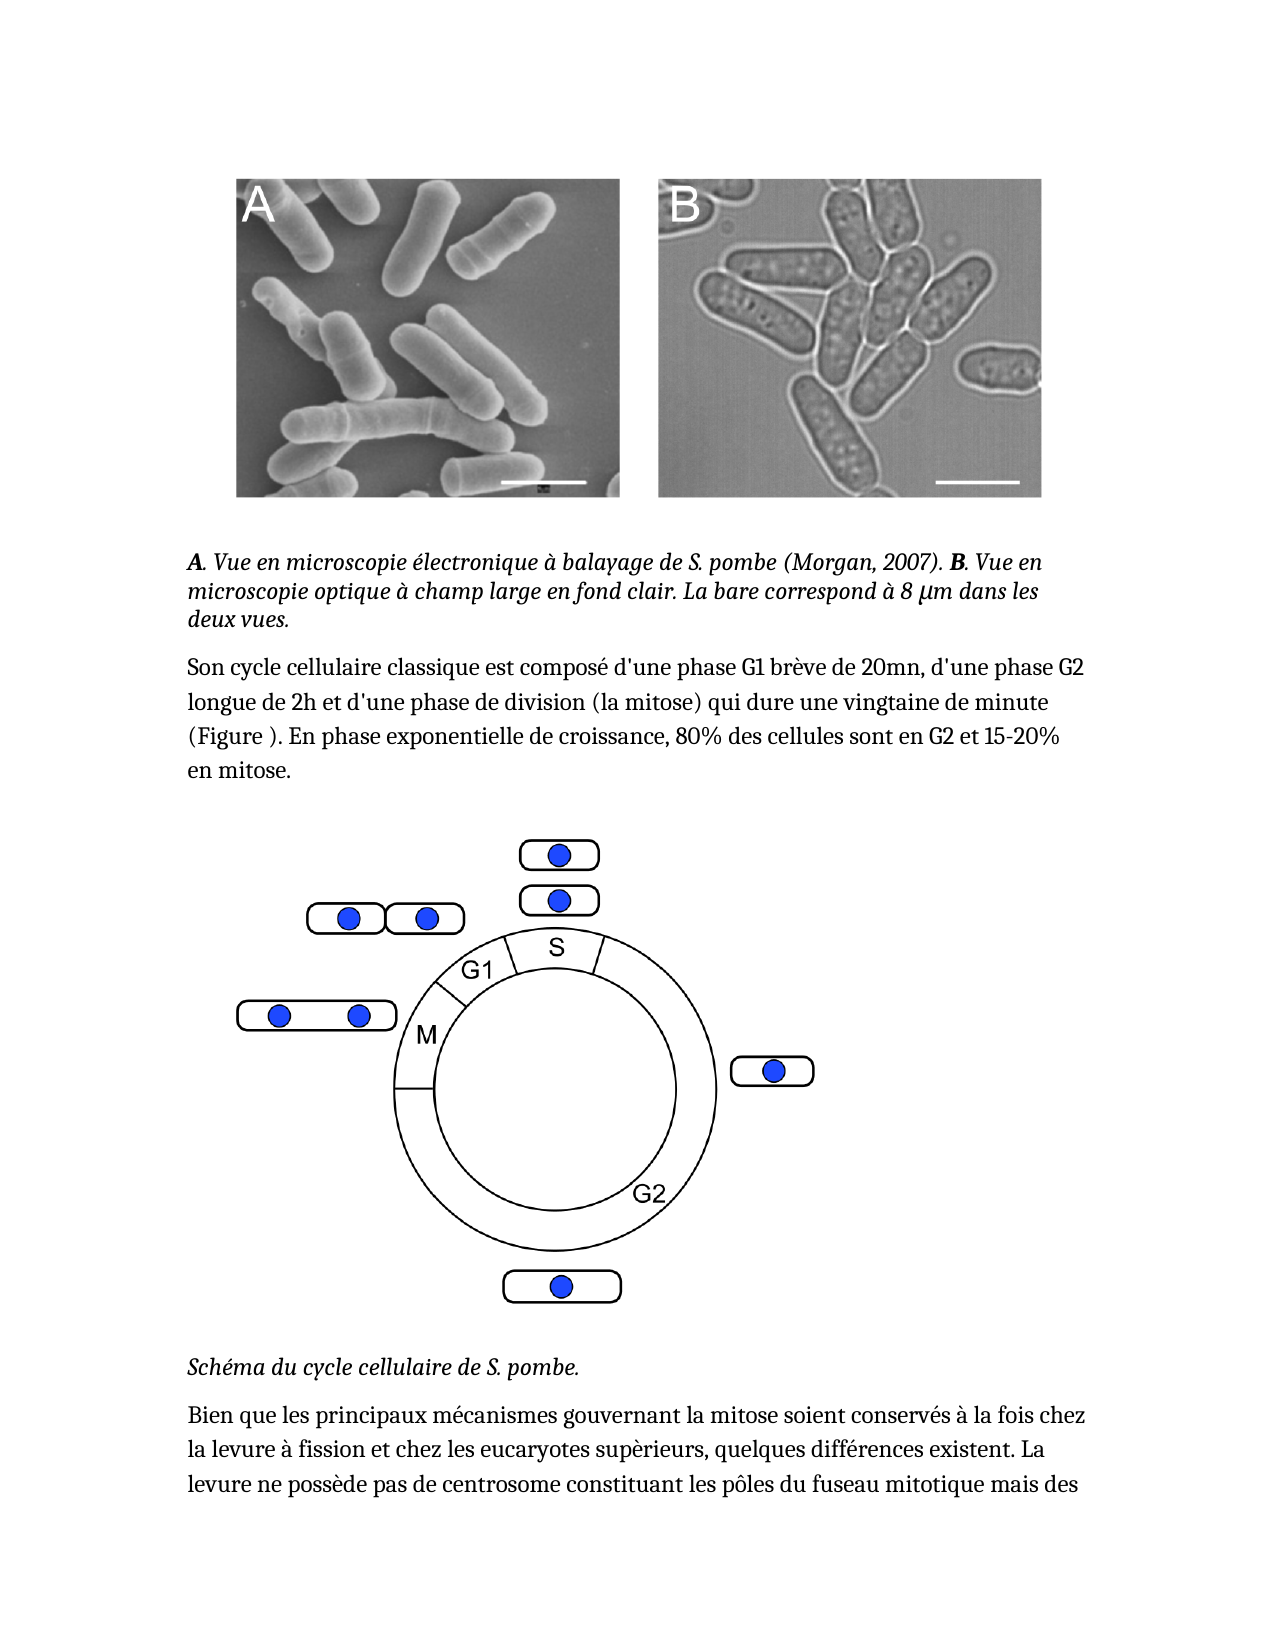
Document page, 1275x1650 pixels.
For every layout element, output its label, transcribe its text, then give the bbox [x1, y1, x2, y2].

text Son cycle cellulaire classique est composé d'une phase G1 brève de 20mn, d'une phase G2 longue de 2h et d'une phase de division (la mitose) qui dure une vingtaine de minute (Figure ). En phase exponentielle de croissance, 80% des cellules sont en G2 et 15-20% en mitose. [187, 653, 1087, 785]
text A. Vue en microscopie électronique à balayage de S. pombe (Morgan, 2007). B. Vue en microscopie optique à champ large en fond clair. La bare correspond à 8 μm dans les deux vues. [187, 548, 1087, 634]
picture [206, 150, 1071, 527]
picture [206, 809, 844, 1333]
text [187, 1401, 1087, 1498]
text Schéma du cycle cellulaire de S. pombe. [187, 1353, 1087, 1382]
